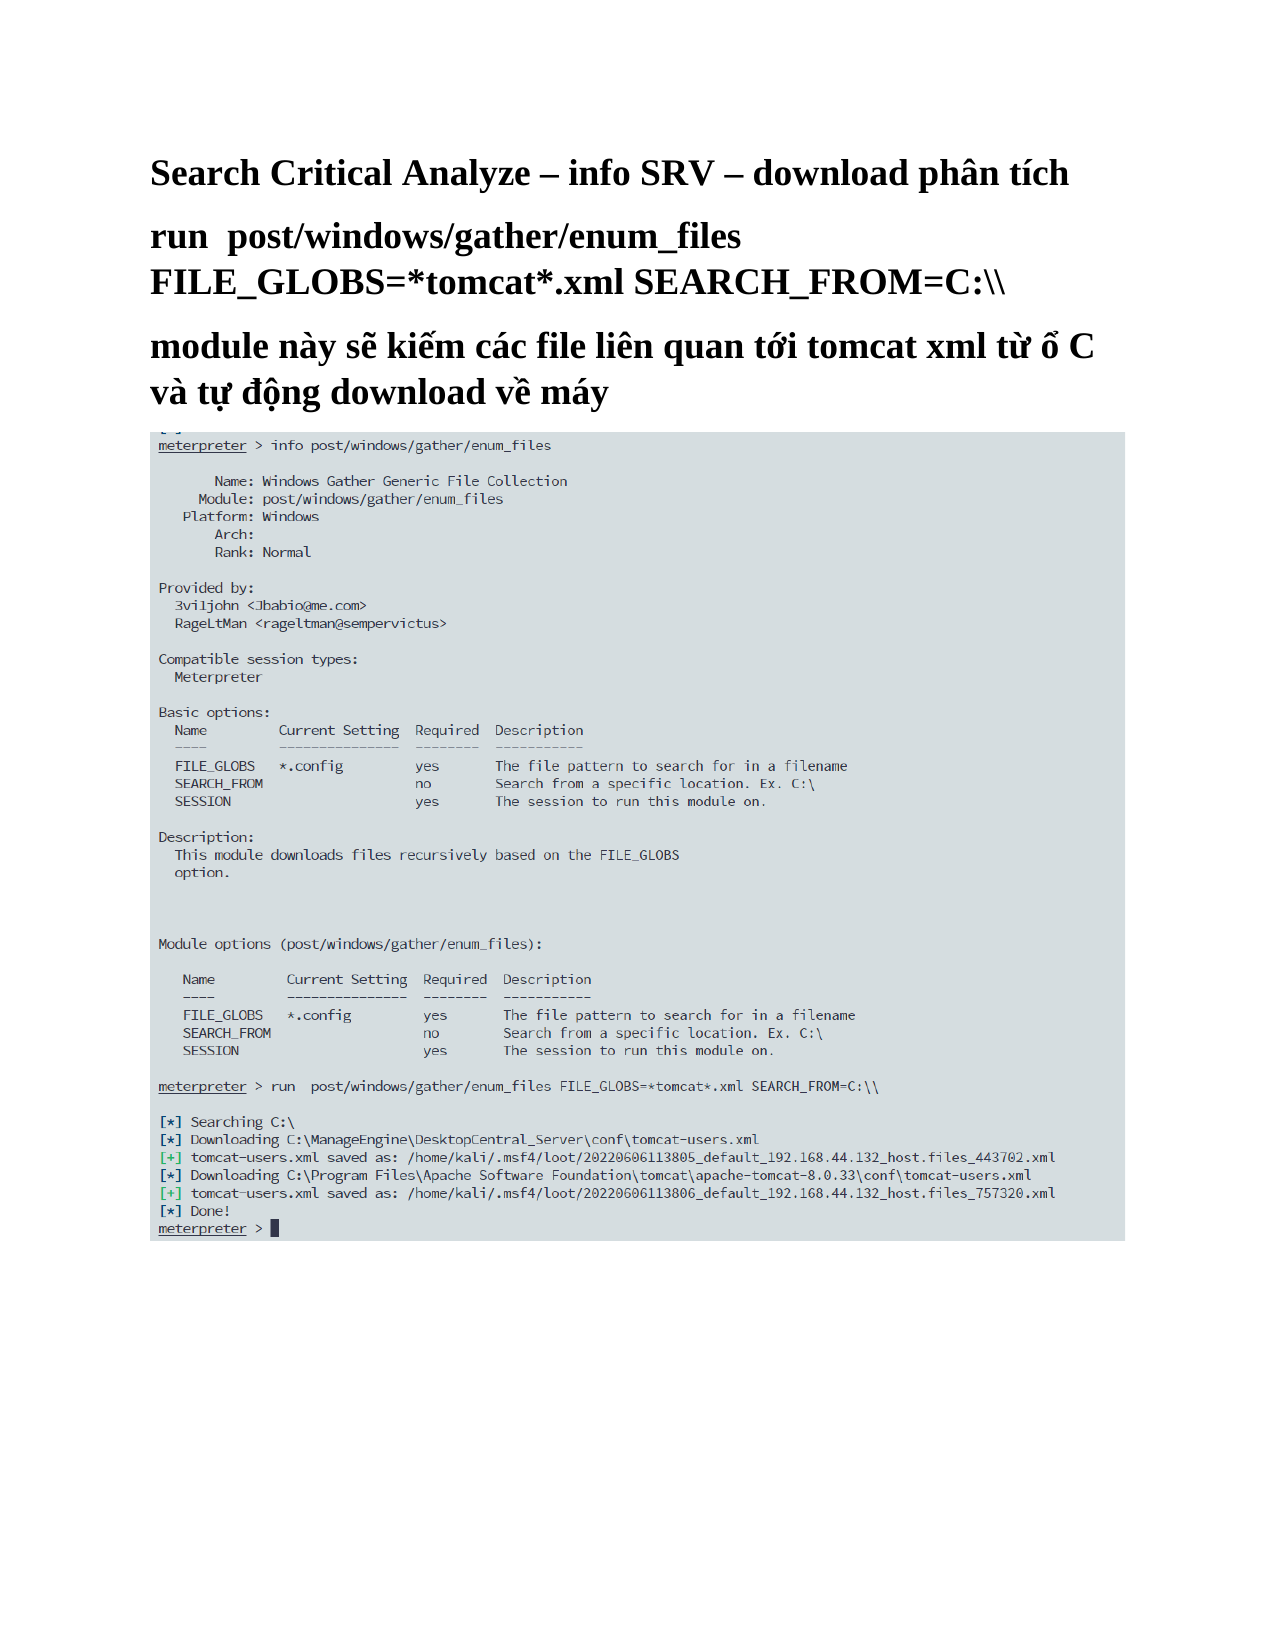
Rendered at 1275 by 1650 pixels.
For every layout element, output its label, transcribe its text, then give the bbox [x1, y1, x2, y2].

text Search Critical Analyze – info SRV – download phân tích [150, 150, 1125, 193]
picture [150, 432, 1125, 1241]
text run post/windows/gather/enum_files FILE_GLOBS=*tomcat*.xml SEARCH_FROM=C:\\ [150, 213, 1125, 303]
text module này sẽ kiếm các file liên quan tới tomcat xml từ ổ C và tự động download về máy [150, 323, 1125, 413]
